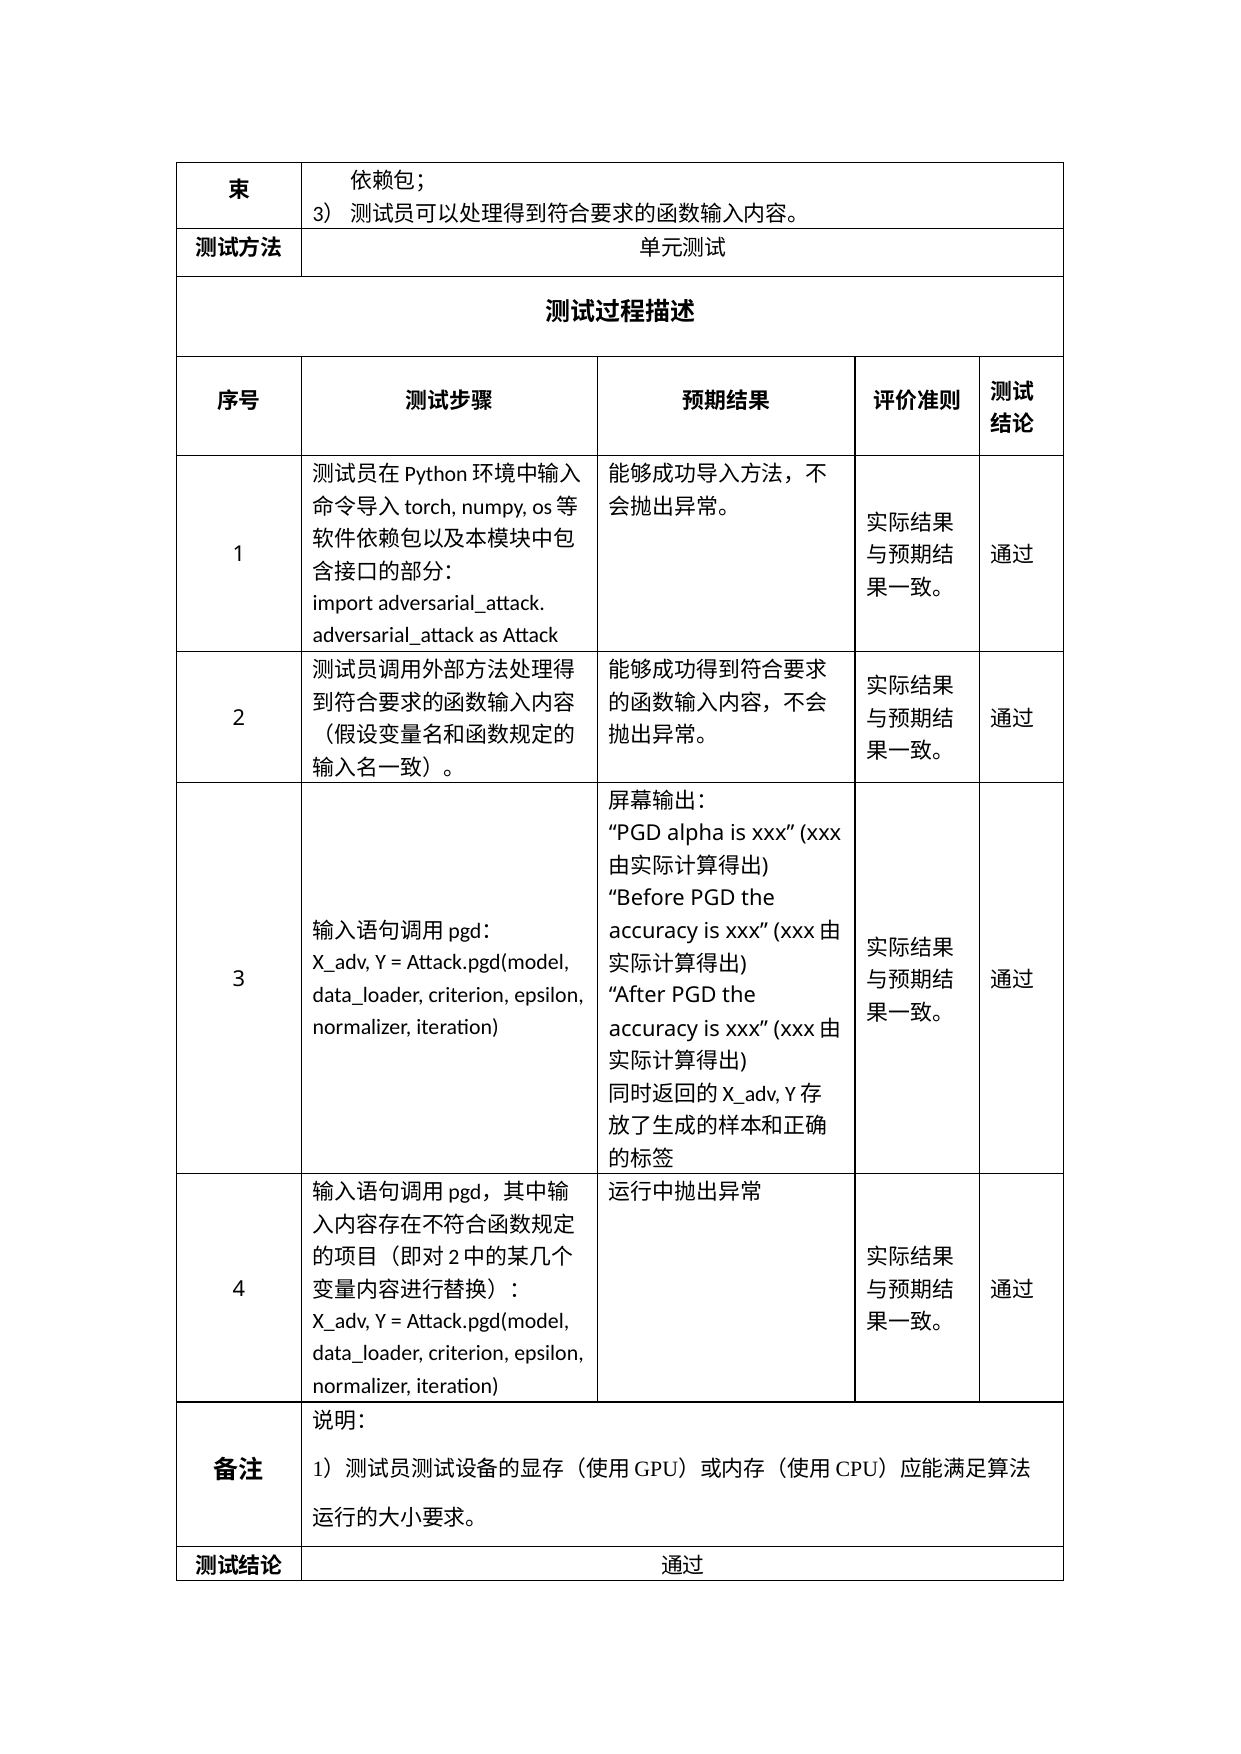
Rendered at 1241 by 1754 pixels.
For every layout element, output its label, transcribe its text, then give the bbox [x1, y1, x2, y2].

table_cell 通过 [980, 1174, 1063, 1401]
table_cell 实际结果与预期结果一致。 [856, 456, 979, 651]
table_cell 能够成功得到符合要求的函数输入内容，不会抛出异常。 [598, 652, 854, 782]
table_cell 2 [177, 652, 301, 782]
table_cell 3 [177, 783, 301, 1173]
table_cell 实际结果与预期结果一致。 [856, 783, 979, 1173]
table_cell 测试过程描述 [177, 277, 1063, 356]
table_cell 备注 [177, 1403, 301, 1546]
table_cell 实际结果与预期结果一致。 [856, 1174, 979, 1401]
table_cell 运行中抛出异常 [598, 1174, 854, 1401]
table_cell 屏幕输出： “PGD alpha is xxx” (xxx由实际计算得出) “Before PGD the accuracy is xxx” (xxx由实际计算得出) “After PGD the accuracy is xxx” (xxx由实际计算得出) 同时返回的X_adv, Y存放了生成的样本和正确的标签 [598, 783, 854, 1173]
table_cell 能够成功导入方法，不会抛出异常。 [598, 456, 854, 651]
table_cell 测试员在Python环境中输入命令导入torch, numpy, os等软件依赖包以及本模块中包含接口的部分： import adversarial_attack. adversarial_attack as Attack [302, 456, 597, 651]
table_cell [302, 163, 1063, 228]
table_cell 4 [177, 1174, 301, 1401]
table_cell 1 [177, 456, 301, 651]
table_cell 评价准则 [856, 357, 979, 455]
table_cell 单元测试 [302, 229, 1063, 276]
table_cell 通过 [980, 652, 1063, 782]
table_cell 输入语句调用pgd： X_adv, Y = Attack.pgd(model, data_loader, criterion, epsilon, normalizer, iteration) [302, 783, 597, 1173]
table_cell 通过 [980, 783, 1063, 1173]
table_cell 测试结论 [177, 1547, 301, 1580]
table_cell 测试方法 [177, 229, 301, 276]
table_cell 预期结果 [598, 357, 854, 455]
table_cell 实际结果与预期结果一致。 [856, 652, 979, 782]
table_cell 测试员调用外部方法处理得到符合要求的函数输入内容 （假设变量名和函数规定的输入名一致）。 [302, 652, 597, 782]
table_cell 说明： 1）测试员测试设备的显存（使用GPU）或内存（使用CPU）应能满足算法运行的大小要求。 [302, 1403, 1063, 1546]
table_cell 测试步骤 [302, 357, 597, 455]
table_cell 通过 [302, 1547, 1063, 1580]
table_cell 通过 [980, 456, 1063, 651]
table_cell 序号 [177, 357, 301, 455]
table_cell 前提和约束 [177, 163, 301, 228]
table_cell 输入语句调用pgd，其中输入内容存在不符合函数规定的项目（即对2中的某几个变量内容进行替换）： X_adv, Y = Attack.pgd(model, data_loader, criterion, epsilon, normalizer, iteration) [302, 1174, 597, 1401]
table_cell 测试结论 [980, 357, 1063, 455]
